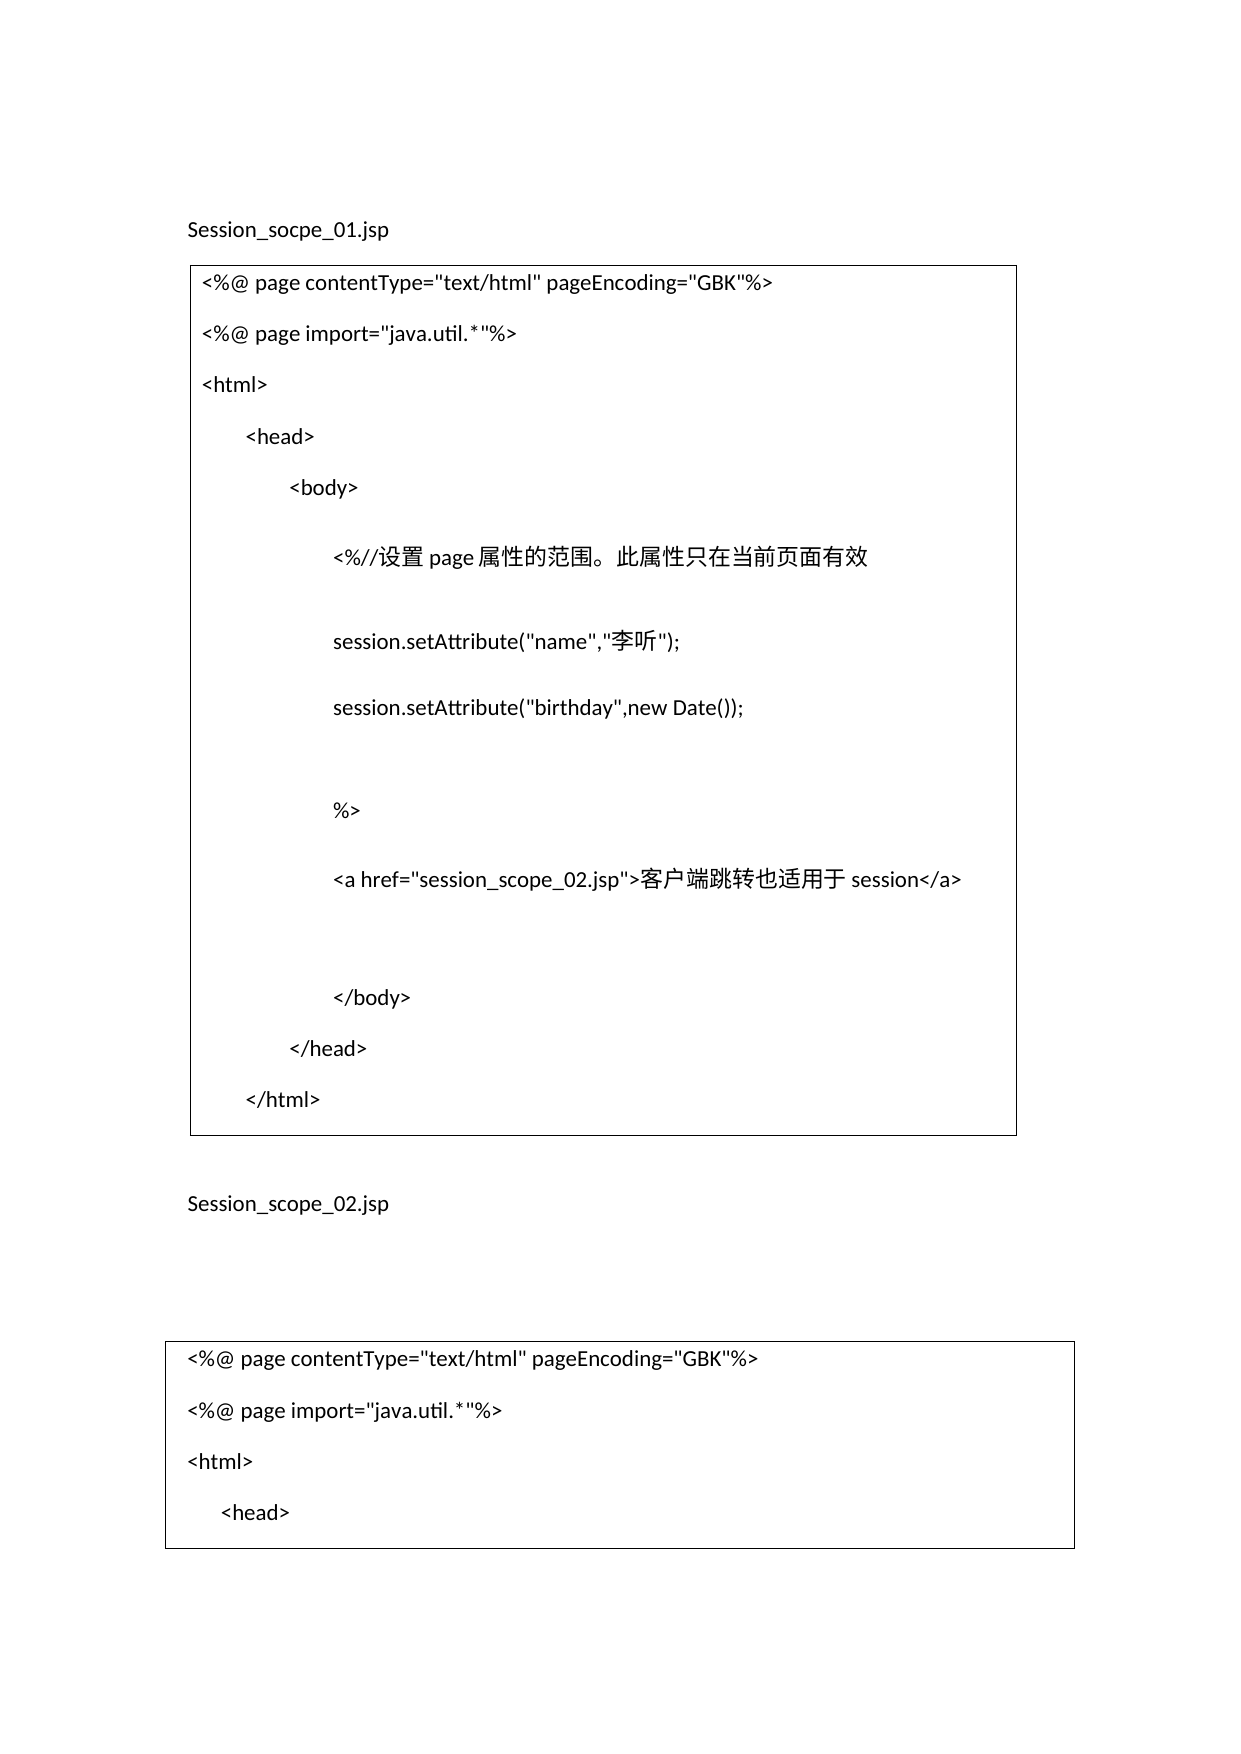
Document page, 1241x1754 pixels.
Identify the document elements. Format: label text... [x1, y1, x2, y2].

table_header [166, 1342, 1074, 1547]
table_header <%@ page contentType="text/html" pageEncoding="GBK"%> <%@ page import="java.util.*"%> <html> <head> <body> <%//设置page属性的范围。此属性只在当前页面有效 session.setAttribute("name","李听"); session.setAttribute("birthday",new Date()); %> <a href="session_scope_02.jsp">客户端跳转也适用于session</a> </body> </head> </html> [191, 266, 1016, 1135]
text Session_scope_02.jsp [187, 1187, 1053, 1219]
text Session_socpe_01.jsp [187, 213, 1053, 246]
